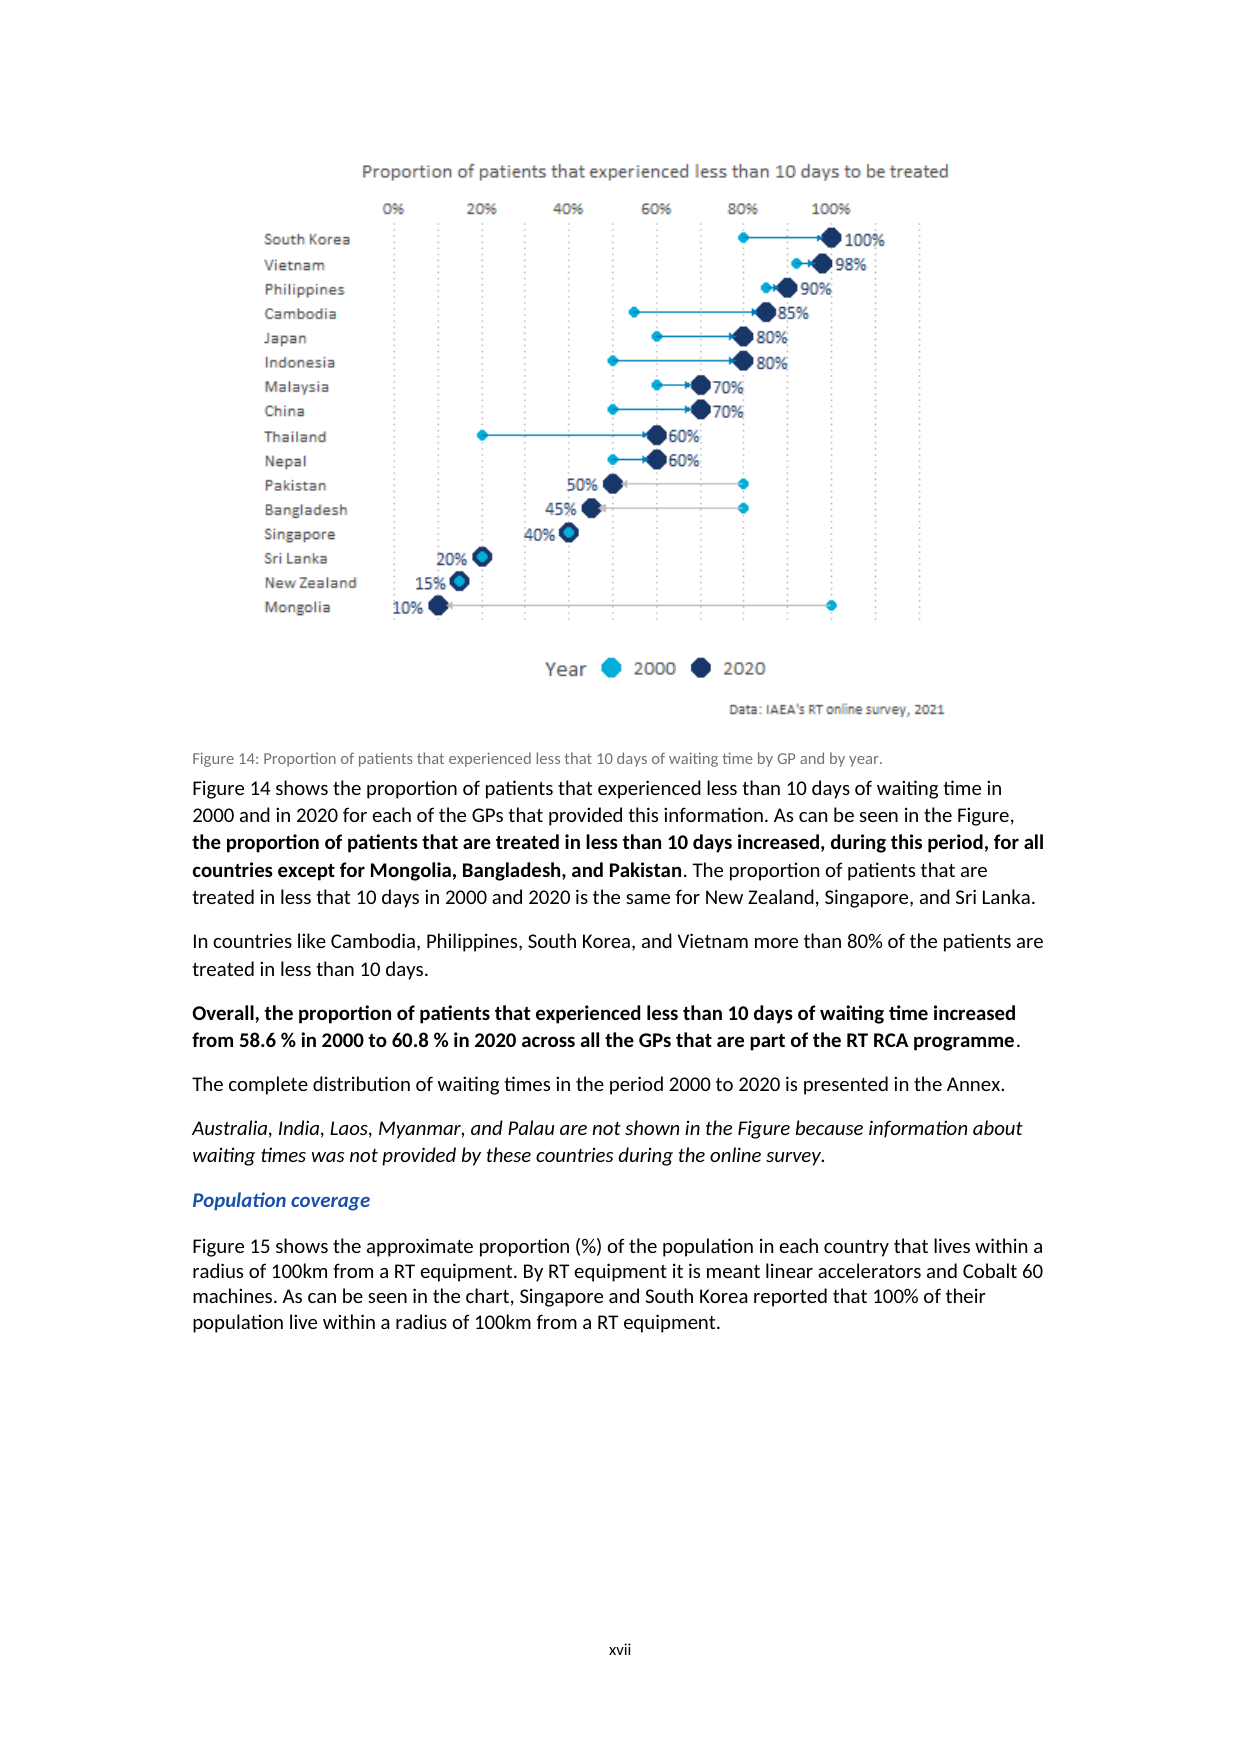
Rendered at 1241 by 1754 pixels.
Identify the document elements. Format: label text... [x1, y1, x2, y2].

text Figure 15 shows the approximate proportion (%) of the population in each country that lives within a radius of 100km from a RT equipment. By RT equipment it is meant linear accelerators and Cobalt 60 machines. As can be seen in the chart, Singapore and South Korea reported that 100% of their population live within a radius of 100km from a RT equipment. [192, 1233, 1048, 1334]
text Figure 14 shows the proportion of patients that experienced less than 10 days of waiting time in 2000 and in 2020 for each of the GPs that provided this information. As can be seen in the Figure, the proportion of patients that are treated in less than 10 days increased, during this period, for all countries except for Mongolia, Bangladesh, and Pakistan. The proportion of patients that are treated in less that 10 days in 2000 and 2020 is the same for New Zealand, Singapore, and Sri Lanka. [192, 775, 1048, 910]
text Overall, the proportion of patients that experienced less than 10 days of waiting time increased from 58.6 % in 2000 to 60.8 % in 2020 across all the GPs that are part of the RT RCA programme. [192, 1000, 1048, 1053]
picture [210, 150, 957, 728]
text Figure 14: Proportion of patients that experienced less that 10 days of waiting time by GP and by year. [192, 748, 1048, 768]
text Australia, India, Laos, Myanmar, and Palau are not shown in the Figure because information about waiting times was not provided by these countries during the online survey. [192, 1115, 1048, 1168]
text The complete distribution of waiting times in the period 2000 to 2020 is presented in the Annex. [192, 1071, 1048, 1097]
subtitle Population coverage [192, 1187, 1048, 1212]
text In countries like Cambodia, Philippines, South Korea, and Vietnam more than 80% of the patients are treated in less than 10 days. [192, 928, 1048, 981]
